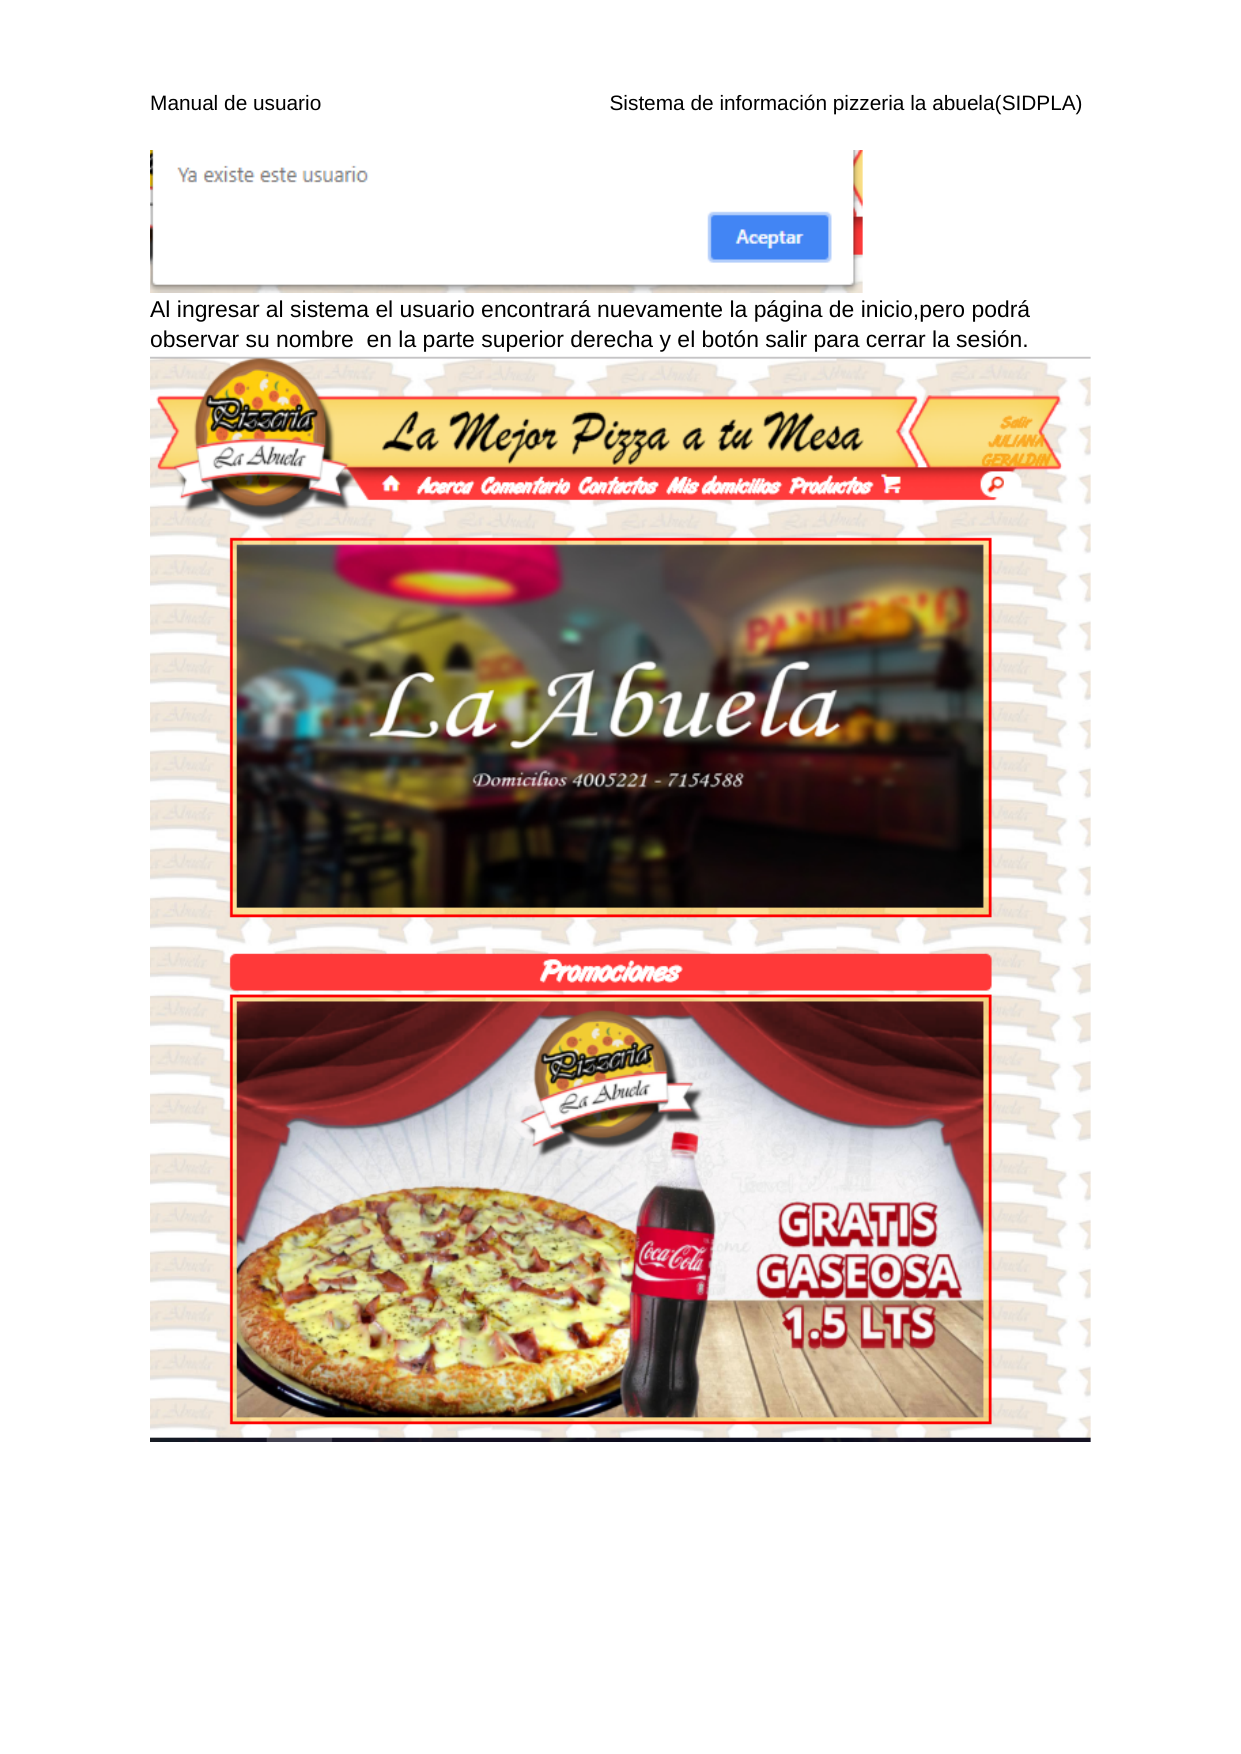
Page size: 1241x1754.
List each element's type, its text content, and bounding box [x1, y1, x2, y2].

picture [150, 356, 1091, 1442]
picture [150, 150, 863, 293]
text Al ingresar al sistema el usuario encontrará nuevamente la página de inicio,pero podrá observar su nombre en la parte superior derecha y el botón salir para cerrar la sesión. [150, 296, 1090, 353]
